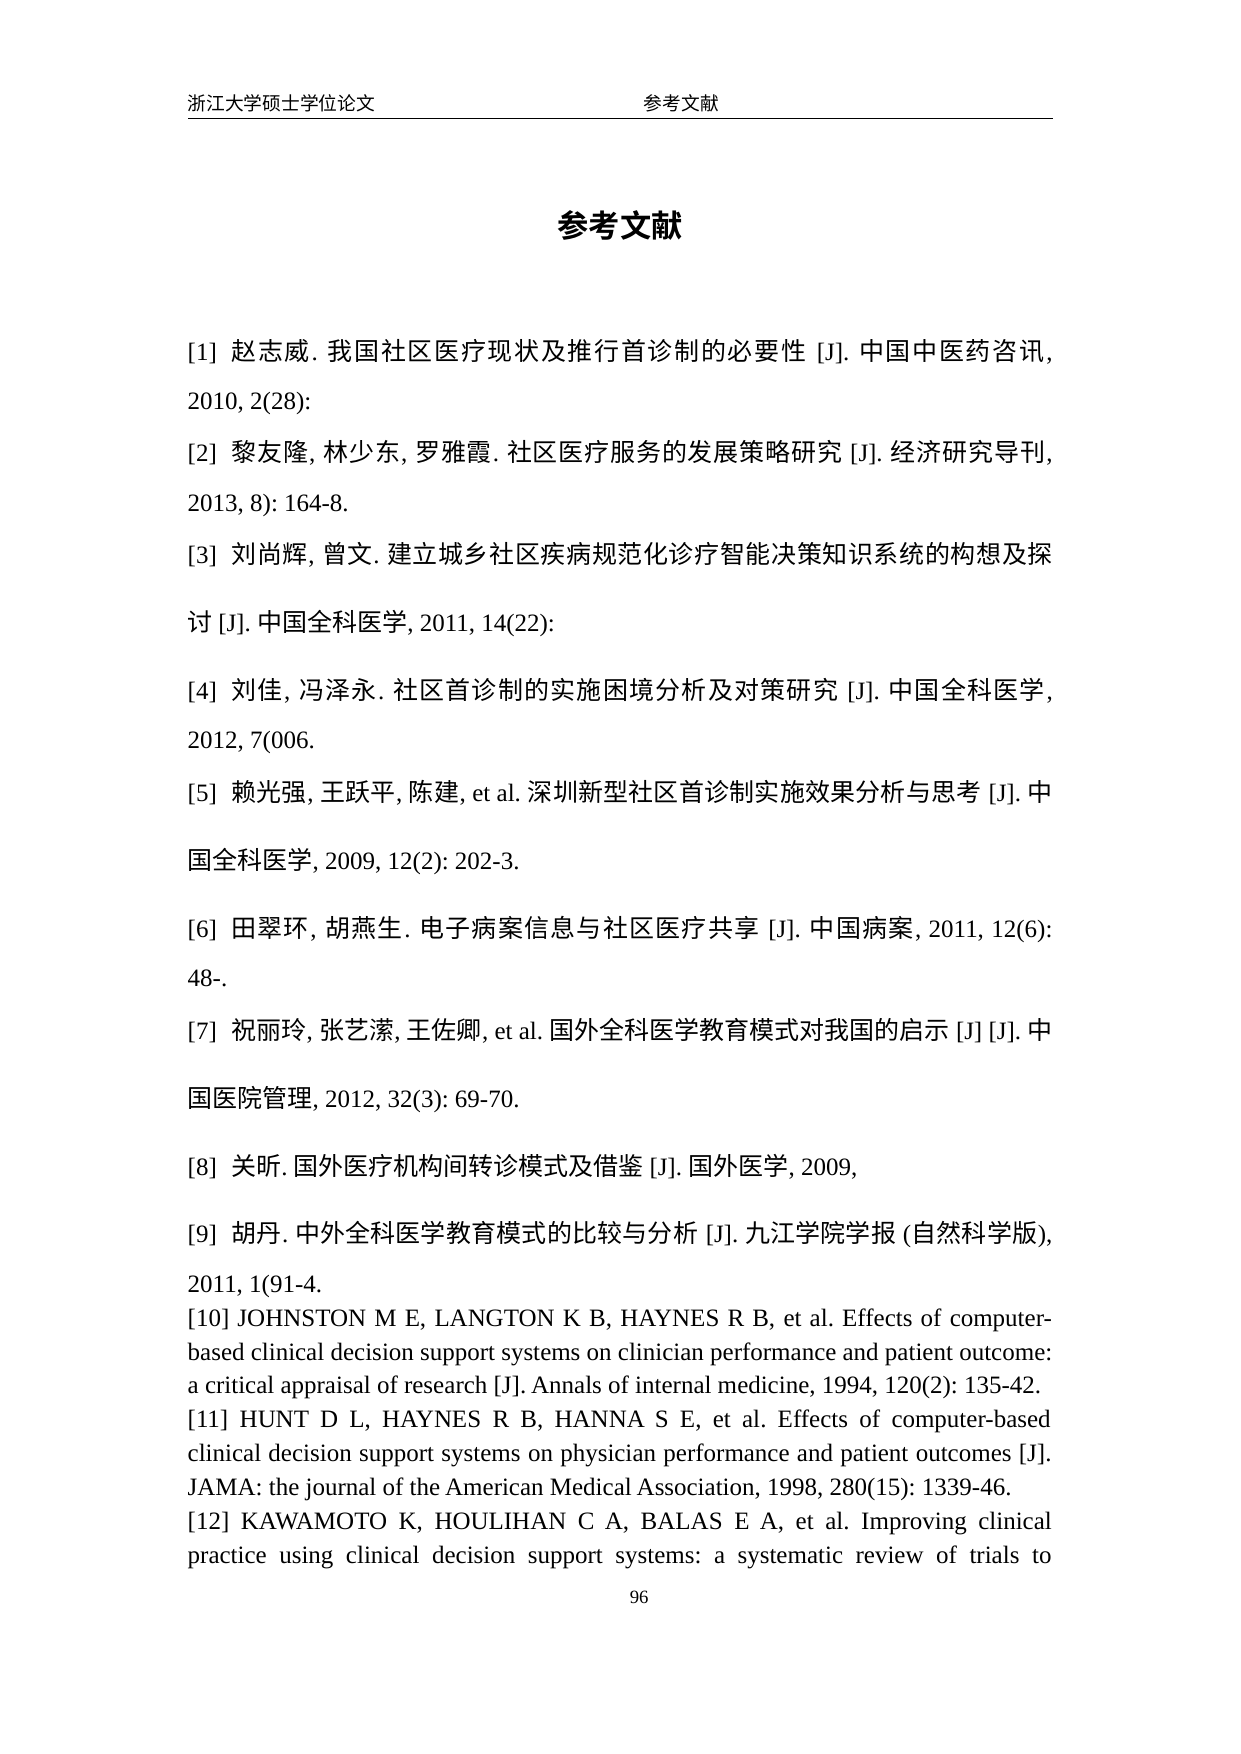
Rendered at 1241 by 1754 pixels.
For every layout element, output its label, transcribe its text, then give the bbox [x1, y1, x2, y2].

text [10] JOHNSTON M E, LANGTON K B, HAYNES R B, et al. Effects of computer-based clinical decision support systems on clinician performance and patient outcome: a critical appraisal of research [J]. Annals of internal medicine, 1994, 120(2): 135-42. [187, 1300, 1053, 1402]
text [11] HUNT D L, HAYNES R B, HANNA S E, et al. Effects of computer-based clinical decision support systems on physician performance and patient outcomes [J]. JAMA: the journal of the American Medical Association, 1998, 280(15): 1339-46. [187, 1402, 1053, 1504]
subtitle 参考文献 [187, 190, 1053, 258]
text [187, 1504, 1053, 1572]
text [9] 胡丹. 中外全科医学教育模式的比较与分析 [J]. 九江学院学报 (自然科学版), 2011, 1(91-4. [187, 1198, 1053, 1300]
text [7] 祝丽玲, 张艺潆, 王佐卿, et al. 国外全科医学教育模式对我国的启示 [J] [J]. 中国医院管理, 2012, 32(3): 69-70. [187, 994, 1053, 1130]
text [1] 赵志威. 我国社区医疗现状及推行首诊制的必要性 [J]. 中国中医药咨讯, 2010, 2(28): [187, 315, 1053, 417]
text [4] 刘佳, 冯泽永. 社区首诊制的实施困境分析及对策研究 [J]. 中国全科医学, 2012, 7(006. [187, 655, 1053, 757]
text [3] 刘尚辉, 曾文. 建立城乡社区疾病规范化诊疗智能决策知识系统的构想及探讨 [J]. 中国全科医学, 2011, 14(22): [187, 519, 1053, 655]
text [8] 关昕. 国外医疗机构间转诊模式及借鉴 [J]. 国外医学, 2009, [187, 1130, 1053, 1198]
text [6] 田翠环, 胡燕生. 电子病案信息与社区医疗共享 [J]. 中国病案, 2011, 12(6): 48-. [187, 892, 1053, 994]
text [5] 赖光强, 王跃平, 陈建, et al. 深圳新型社区首诊制实施效果分析与思考 [J]. 中国全科医学, 2009, 12(2): 202-3. [187, 757, 1053, 892]
text [2] 黎友隆, 林少东, 罗雅霞. 社区医疗服务的发展策略研究 [J]. 经济研究导刊, 2013, 8): 164-8. [187, 417, 1053, 519]
